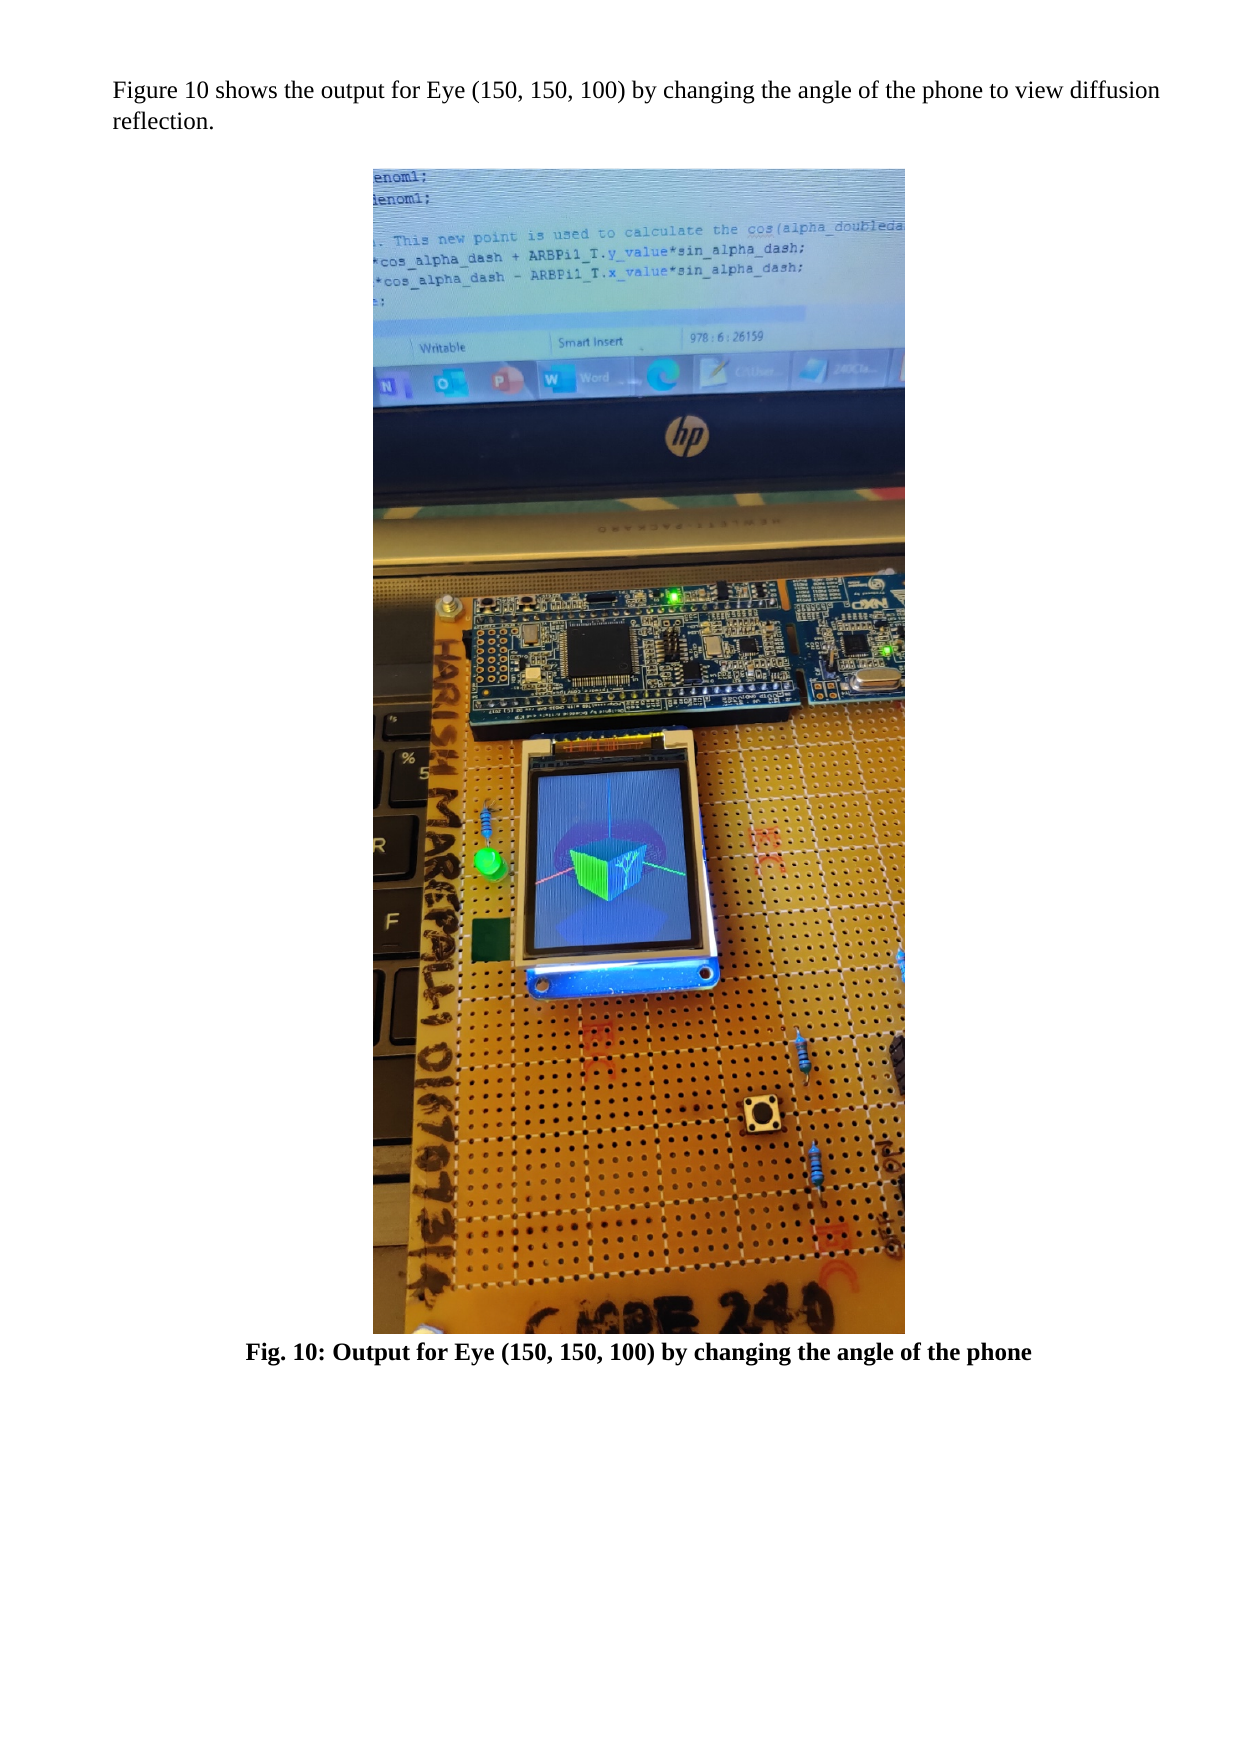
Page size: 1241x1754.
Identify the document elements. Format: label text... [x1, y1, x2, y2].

picture [373, 170, 905, 1333]
list Fig. 10: Output for Eye (150, 150, 100) by changing the angle of the phone [112, 1337, 1165, 1366]
list Figure 10 shows the output for Eye (150, 150, 100) by changing the angle of the phone to view diffusion reflection. [112, 75, 1165, 135]
